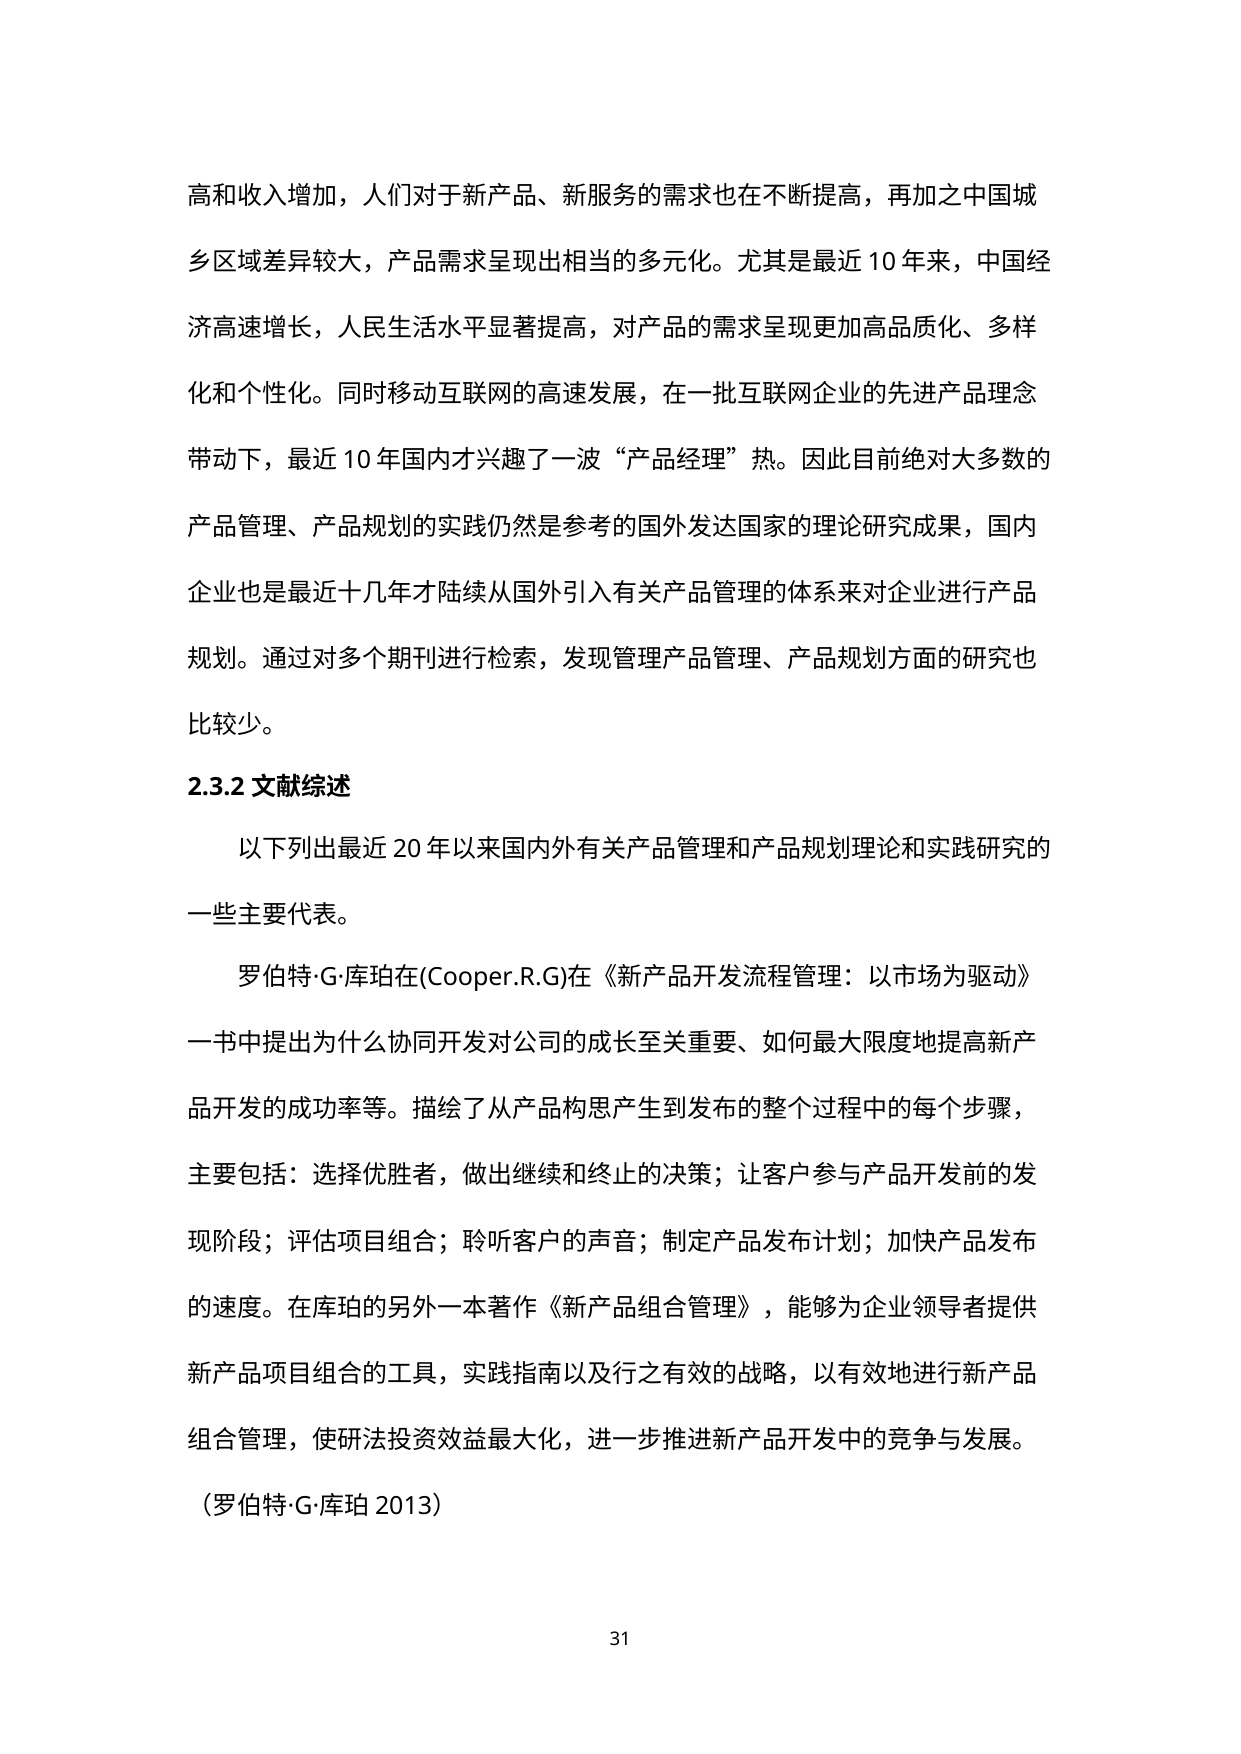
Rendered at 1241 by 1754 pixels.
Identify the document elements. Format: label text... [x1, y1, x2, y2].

text 以下列出最近20年以来国内外有关产品管理和产品规划理论和实践研究的一些主要代表。 [187, 825, 1053, 935]
text 2.3.2 文献综述 [187, 762, 1053, 807]
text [187, 172, 1053, 744]
text 罗伯特·G·库珀在(Cooper.R.G)在《新产品开发流程管理：以市场为驱动》一书中提出为什么协同开发对公司的成长至关重要、如何最大限度地提高新产品开发的成功率等。描绘了从产品构思产生到发布的整个过程中的每个步骤，主要包括：选择优胜者，做出继续和终止的决策；让客户参与产品开发前的发现阶段；评估项目组合；聆听客户的声音；制定产品发布计划；加快产品发布的速度。在库珀的另外一本著作《新产品组合管理》，能够为企业领导者提供新产品项目组合的工具，实践指南以及行之有效的战略，以有效地进行新产品组合管理，使研法投资效益最大化，进一步推进新产品开发中的竞争与发展。（罗伯特·G·库珀 2013） [187, 953, 1053, 1525]
